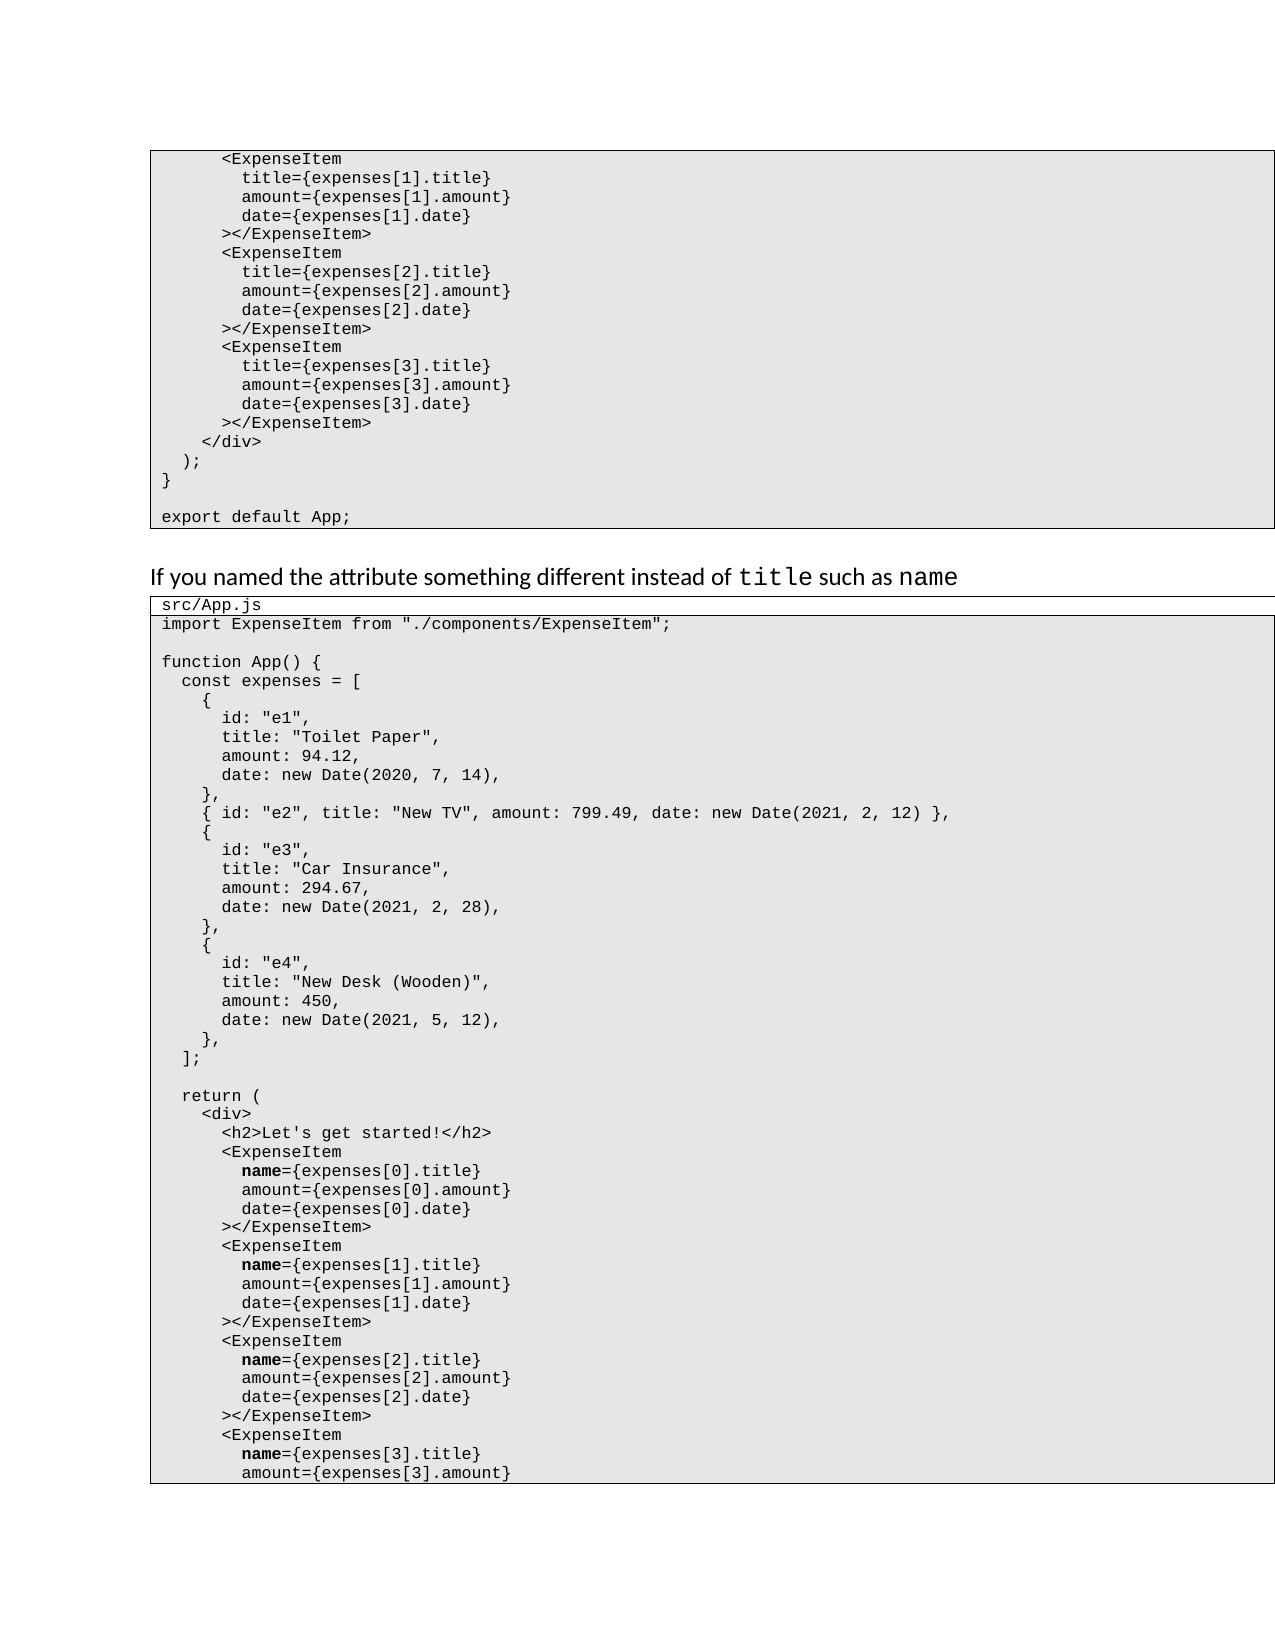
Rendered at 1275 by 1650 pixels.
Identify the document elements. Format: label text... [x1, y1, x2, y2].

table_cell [151, 616, 1274, 1483]
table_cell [151, 151, 1274, 528]
text If you named the attribute something different instead of title such as name [150, 562, 1125, 593]
table_header src/App.js [151, 597, 1275, 615]
